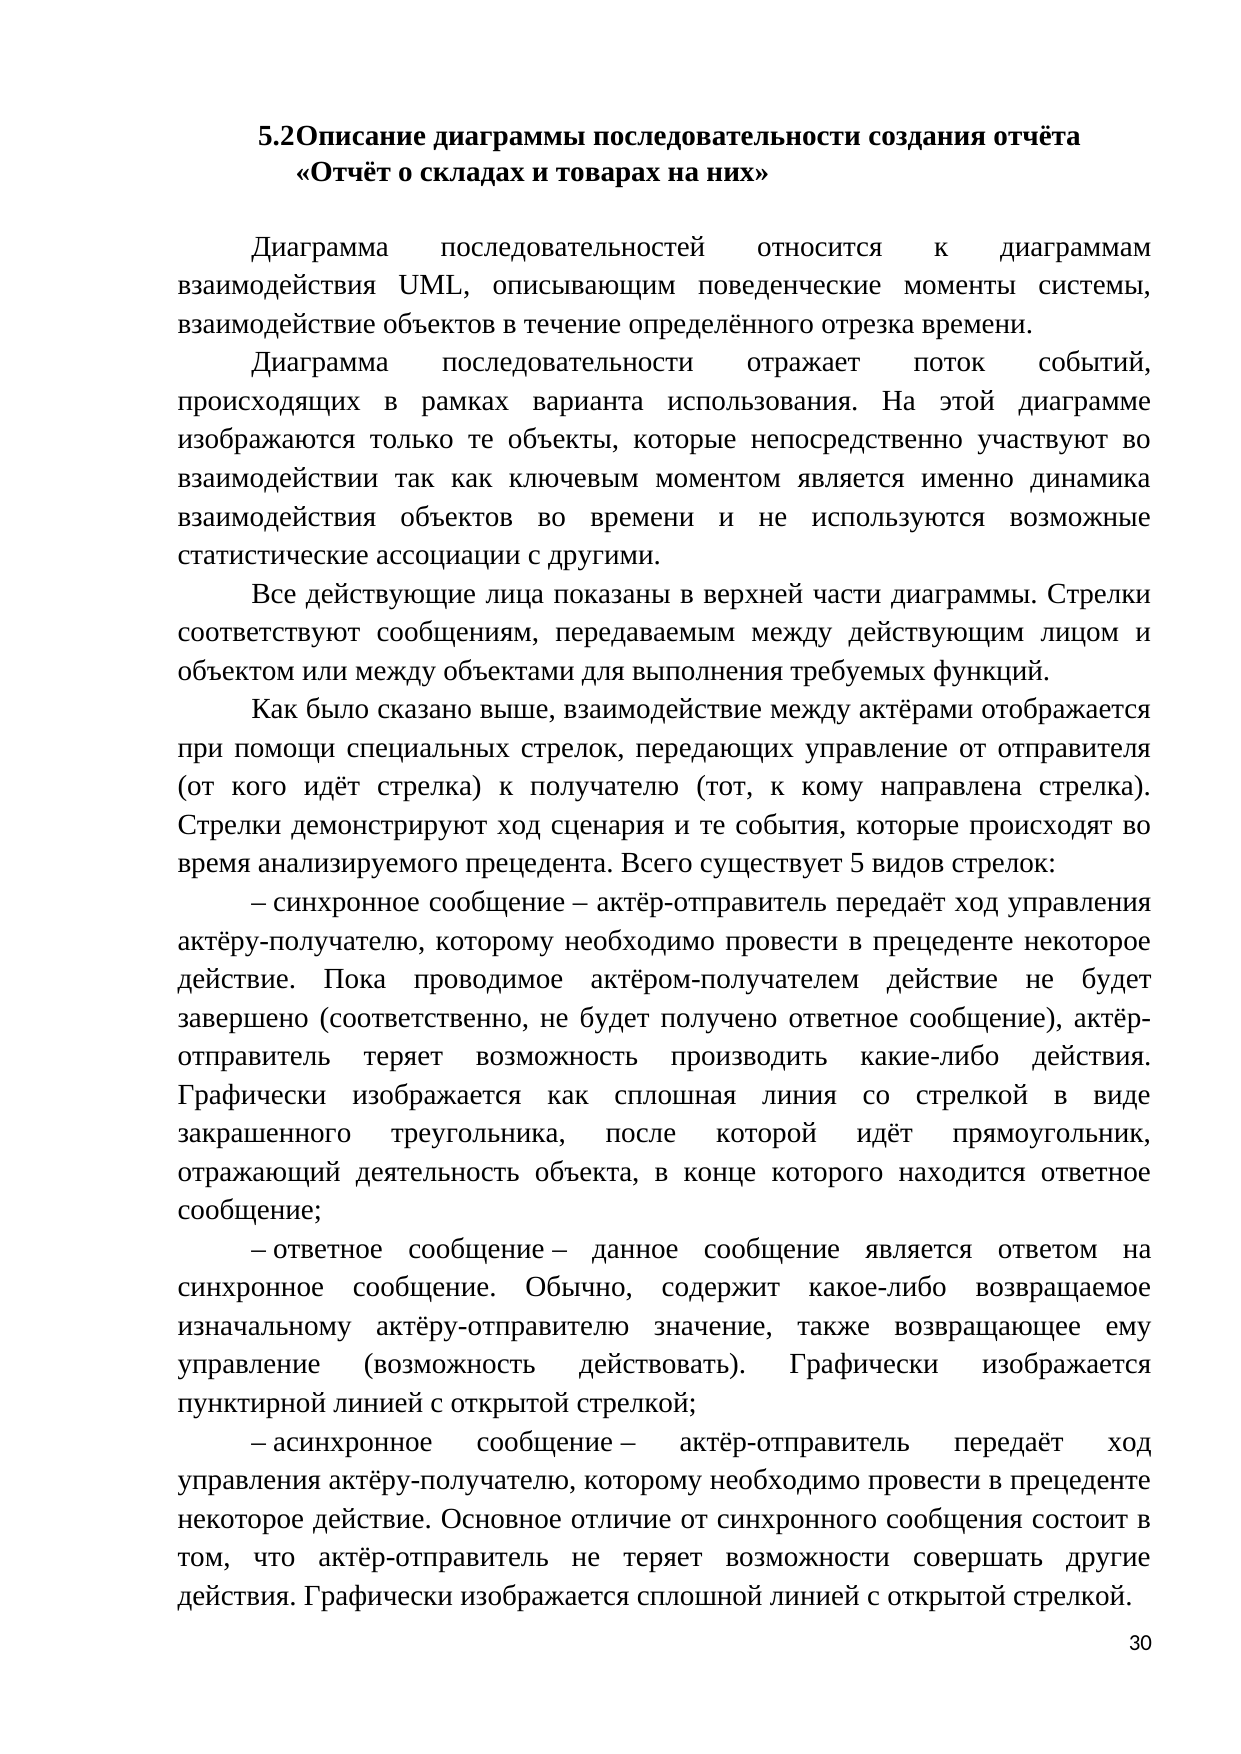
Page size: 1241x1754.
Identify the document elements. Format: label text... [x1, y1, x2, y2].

list ответное сообщение – данное сообщение является ответом на синхронное сообщение. Обычно, содержит какое-либо возвращаемое изначальному актёру-отправителю значение, также возвращающее ему управление (возможность действовать). Графически изображается пунктирной линией с открытой стрелкой; [177, 1231, 1152, 1419]
text Как было сказано выше, взаимодействие между актёрами отображается при помощи специальных стрелок, передающих управление от отправителя (от кого идёт стрелка) к получателю (тот, к кому направлена стрелка). Стрелки демонстрируют ход сценария и те события, которые происходят во время анализируемого прецедента. Всего существует 5 видов стрелок: [177, 691, 1152, 879]
list синхронное сообщение – актёр-отправитель передаёт ход управления актёру-получателю, которому необходимо провести в прецеденте некоторое действие. Пока проводимое актёром-получателем действие не будет завершено (соответственно, не будет получено ответное сообщение), актёр-отправитель теряет возможность производить какие-либо действия. Графически изображается как сплошная линия со стрелкой в виде закрашенного треугольника, после которой идёт прямоугольник, отражающий деятельность объекта, в конце которого находится ответное сообщение; [177, 884, 1152, 1226]
text Все действующие лица показаны в верхней части диаграммы. Стрелки соответствуют сообщениям, передаваемым между действующим лицом и объектом или между объектами для выполнения требуемых функций. [177, 576, 1152, 686]
subtitle Описание диаграммы последовательности создания отчёта «Отчёт о складах и товарах на них» [258, 118, 1152, 188]
text Диаграмма последовательностей относится к диаграммам взаимодействия UML, описывающим поведенческие моменты системы, взаимодействие объектов в течение определённого отрезка времени. [177, 229, 1152, 339]
list асинхронное сообщение – актёр-отправитель передаёт ход управления актёру-получателю, которому необходимо провести в прецеденте некоторое действие. Основное отличие от синхронного сообщения состоит в том, что актёр-отправитель не теряет возможности совершать другие действия. Графически изображается сплошной линией с открытой стрелкой. [177, 1424, 1152, 1611]
text Диаграмма последовательности отражает поток событий, происходящих в рамках варианта использования. На этой диаграмме изображаются только те объекты, которые непосредственно участвуют во взаимодействии так как ключевым моментом является именно динамика взаимодействия объектов во времени и не используются возможные статистические ассоциации с другими. [177, 344, 1152, 571]
